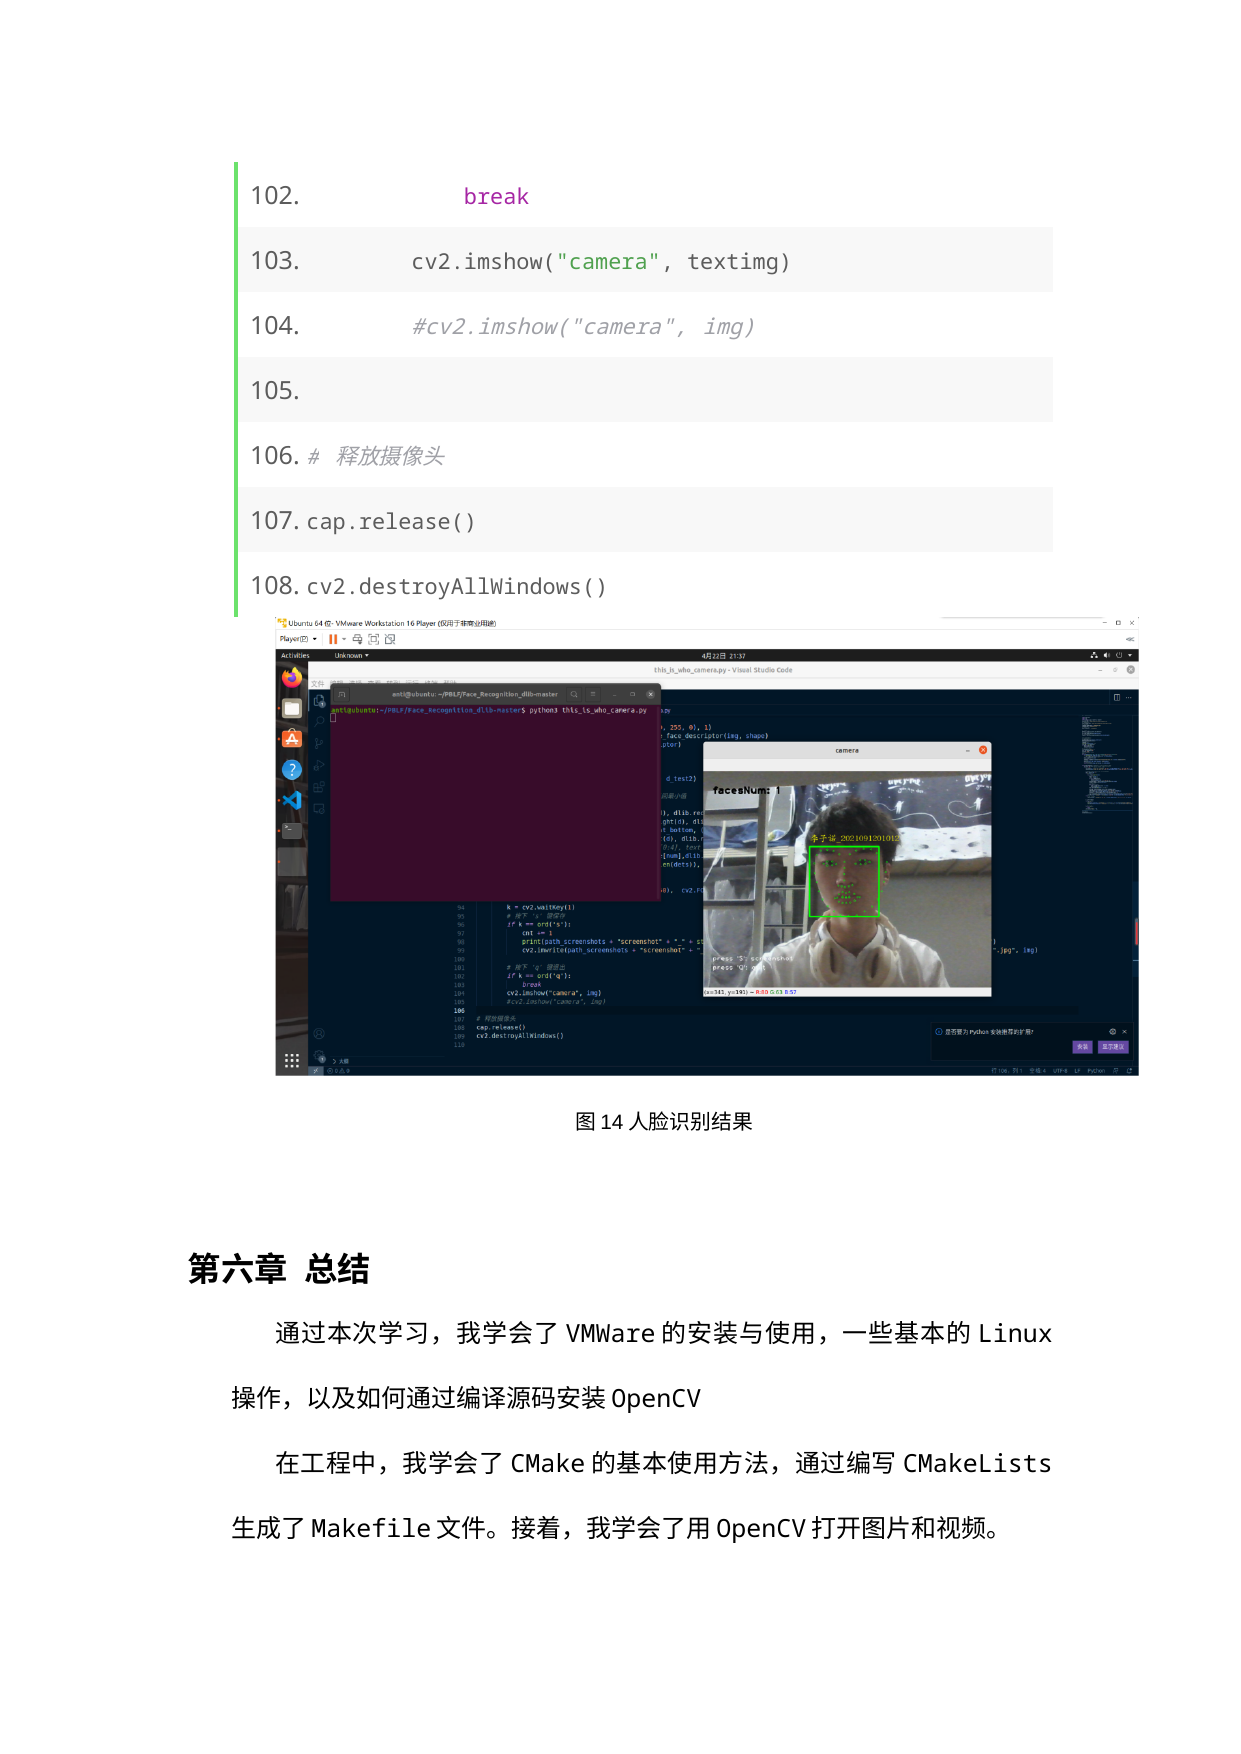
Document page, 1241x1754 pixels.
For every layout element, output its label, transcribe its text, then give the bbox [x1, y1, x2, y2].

text 图 14 人脸识别结果 [231, 1104, 1053, 1137]
list cap.release() [238, 487, 1053, 552]
list 总结 [187, 1234, 1053, 1299]
list break [238, 162, 1053, 227]
picture [275, 617, 1139, 1076]
list cv2.destroyAllWindows() [238, 552, 1053, 617]
list cv2.imshow("camera", textimg) [238, 227, 1053, 292]
list # 释放摄像头 [238, 422, 1053, 487]
list #cv2.imshow("camera", img) [238, 292, 1053, 357]
text 通过本次学习，我学会了VMWare的安装与使用，一些基本的Linux操作，以及如何通过编译源码安装OpenCV [231, 1299, 1053, 1429]
text 在工程中，我学会了CMake的基本使用方法，通过编写CMakeLists生成了Makefile文件。接着，我学会了用OpenCV打开图片和视频。 [231, 1429, 1053, 1559]
